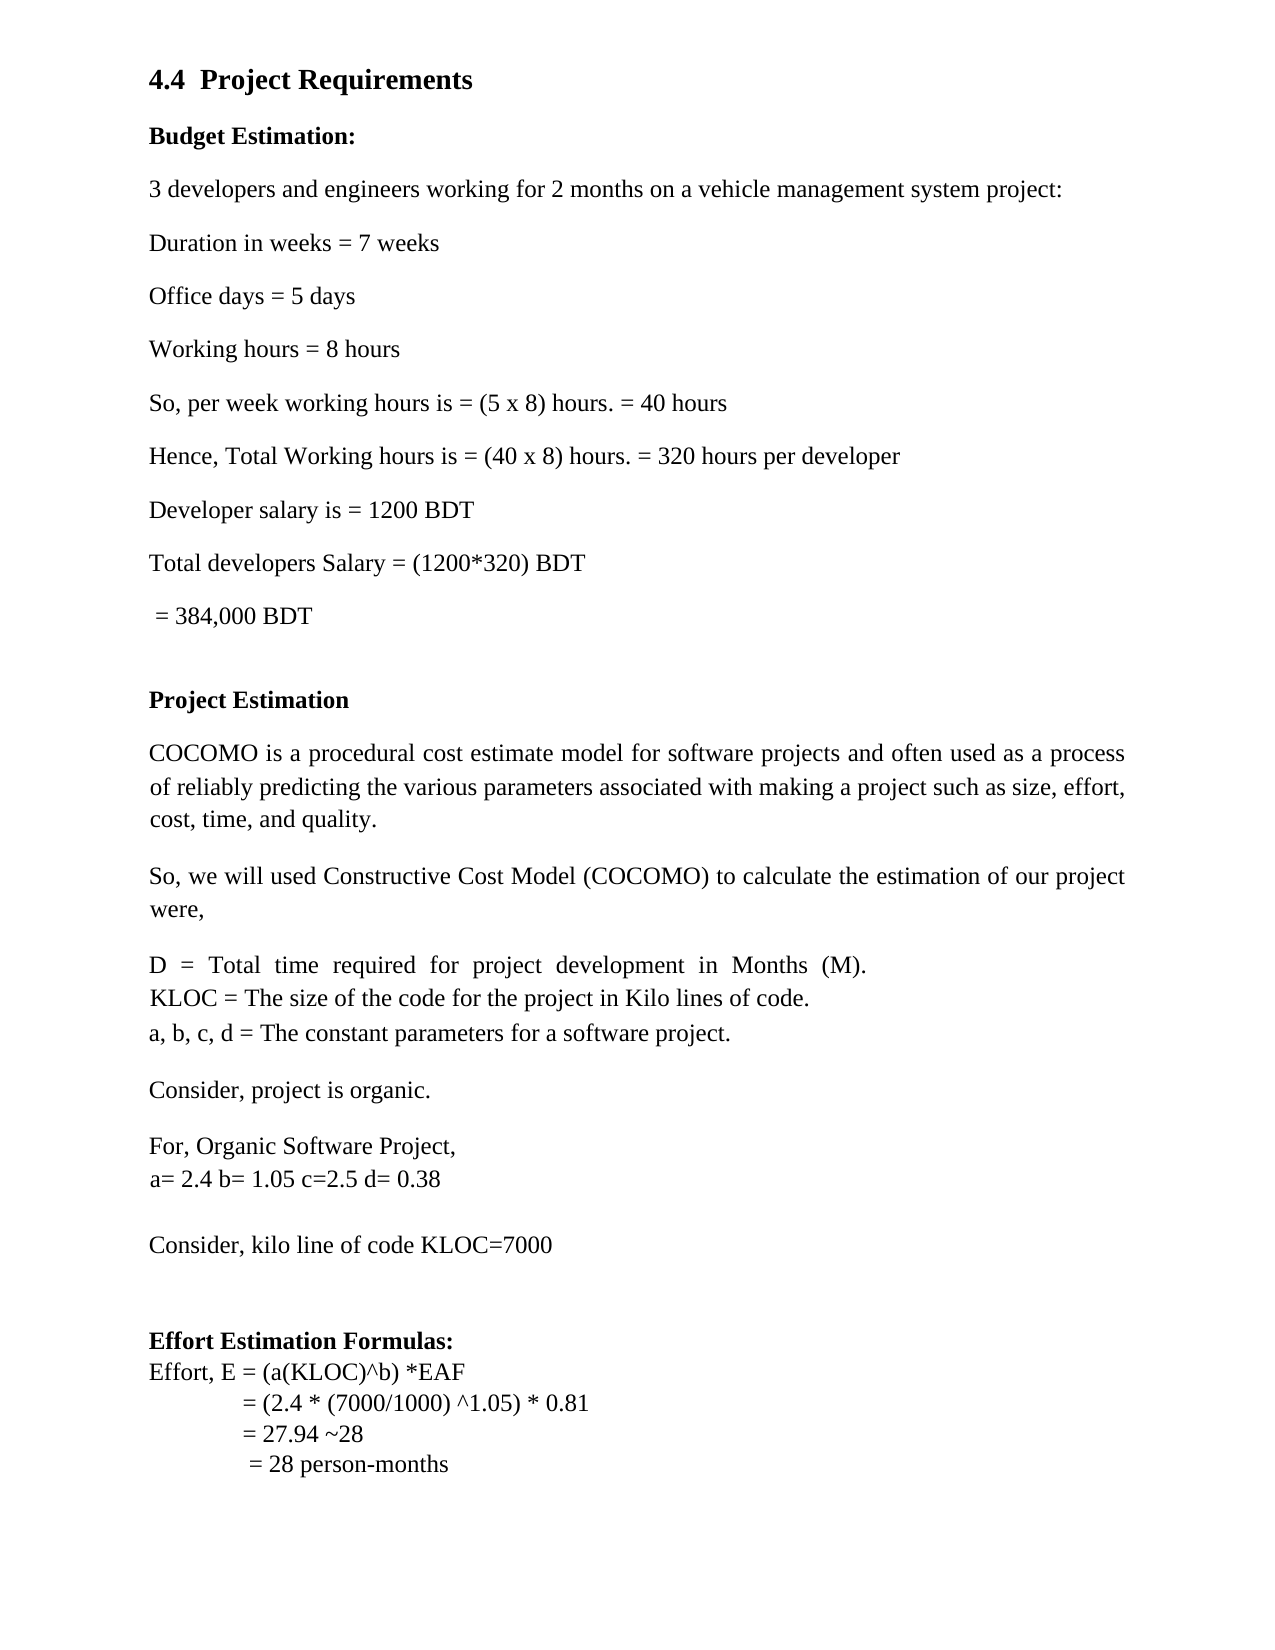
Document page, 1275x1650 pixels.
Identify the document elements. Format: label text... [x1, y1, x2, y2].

text Working hours = 8 hours [148, 334, 1126, 363]
text COCOMO is a procedural cost estimate model for software projects and often used as a process of reliably predicting the various parameters associated with making a project such as size, effort, cost, time, and quality. [148, 738, 1126, 833]
text = (2.4 * (7000/1000) ^1.05) * 0.81 [148, 1388, 1126, 1416]
text So, per week working hours is = (5 x 8) hours. = 40 hours [148, 388, 1126, 417]
text For, Organic Software Project, a= 2.4 b= 1.05 c=2.5 d= 0.38 [148, 1131, 457, 1193]
text Effort Estimation Formulas: [148, 1326, 1171, 1354]
text Budget Estimation: [148, 121, 1171, 149]
text Office days = 5 days [148, 281, 1126, 310]
text Developer salary is = 1200 BDT [148, 495, 1126, 523]
text 3 developers and engineers working for 2 months on a vehicle management system project: [148, 174, 1126, 203]
text a, b, c, d = The constant parameters for a software project. [148, 1018, 1126, 1047]
text Total developers Salary = (1200*320) BDT [148, 548, 1126, 577]
text Project Estimation [148, 685, 1171, 714]
subtitle Project Requirements [148, 62, 1171, 96]
text D = Total time required for project development in Months (M). KLOC = The size of the code for the project in Kilo lines of code. [148, 951, 868, 1012]
text Duration in weeks = 7 weeks [148, 228, 1126, 256]
text = 28 person-months [148, 1449, 1126, 1478]
text Consider, kilo line of code KLOC=7000 [148, 1230, 1126, 1259]
text = 384,000 BDT [148, 601, 1126, 630]
text Consider, project is organic. [148, 1075, 1126, 1103]
text Hence, Total Working hours is = (40 x 8) hours. = 320 hours per developer [148, 441, 1126, 470]
text So, we will used Constructive Cost Model (COCOMO) to calculate the estimation of our project were, [148, 861, 1126, 923]
text Effort, E = (a(KLOC)^b) *EAF [148, 1357, 1126, 1386]
text = 27.94 ~28 [148, 1419, 1126, 1447]
